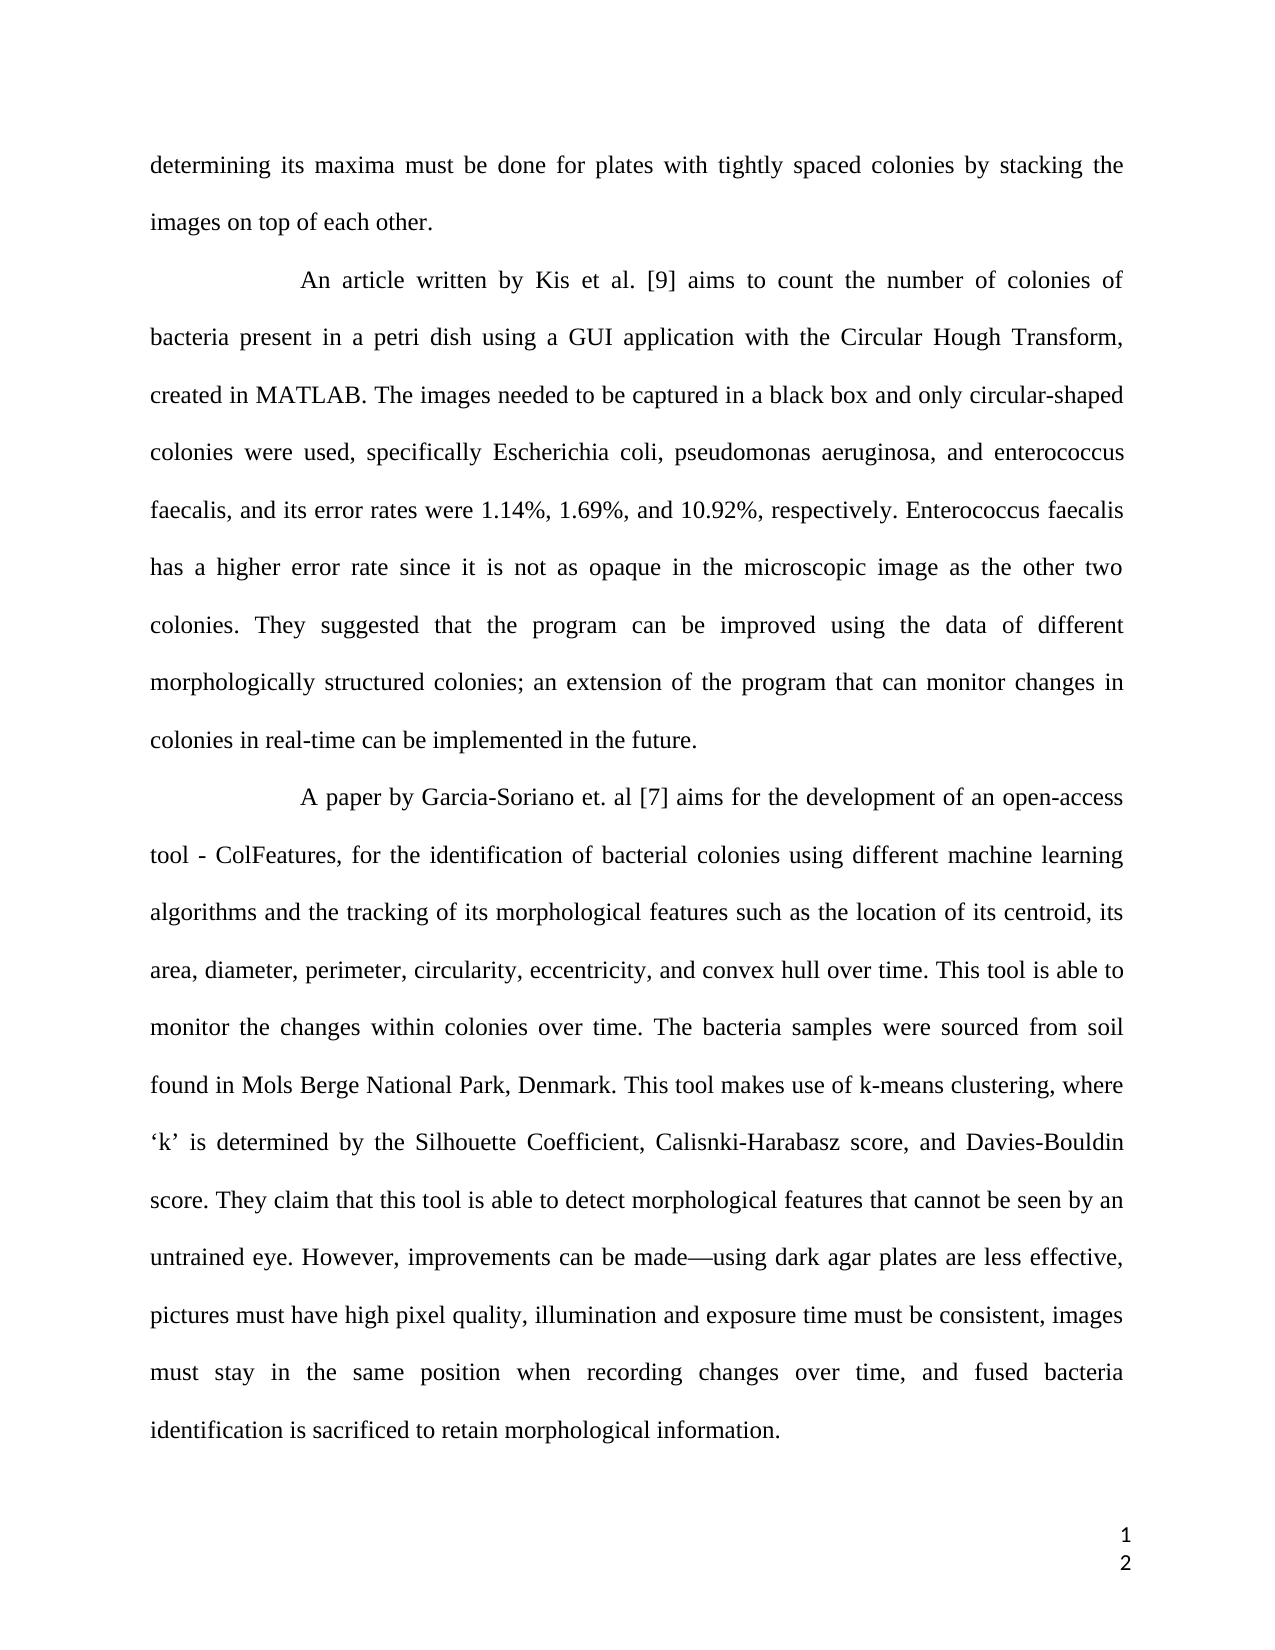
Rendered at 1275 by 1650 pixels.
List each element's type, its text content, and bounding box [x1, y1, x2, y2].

text A paper by Garcia-Soriano et. al [7] aims for the development of an open-access tool - ColFeatures, for the identification of bacterial colonies using different machine learning algorithms and the tracking of its morphological features such as the location of its centroid, its area, diameter, perimeter, circularity, eccentricity, and convex hull over time. This tool is able to monitor the changes within colonies over time. The bacteria samples were sourced from soil found in Mols Berge National Park, Denmark. This tool makes use of k-means clustering, where ‘k’ is determined by the Silhouette Coefficient, Calisnki-Harabasz score, and Davies-Bouldin score. They claim that this tool is able to detect morphological features that cannot be seen by an untrained eye. However, improvements can be made—using dark agar plates are less effective, pictures must have high pixel quality, illumination and exposure time must be consistent, images must stay in the same position when recording changes over time, and fused bacteria identification is sacrificed to retain morphological information. [150, 782, 1125, 1444]
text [150, 150, 1125, 236]
text An article written by Kis et al. [9] aims to count the number of colonies of bacteria present in a petri dish using a GUI application with the Circular Hough Transform, created in MATLAB. The images needed to be captured in a black box and only circular-shaped colonies were used, specifically Escherichia coli, pseudomonas aeruginosa, and enterococcus faecalis, and its error rates were 1.14%, 1.69%, and 10.92%, respectively. Enterococcus faecalis has a higher error rate since it is not as opaque in the microscopic image as the other two colonies. They suggested that the program can be improved using the data of different morphologically structured colonies; an extension of the program that can monitor changes in colonies in real-time can be implemented in the future. [150, 265, 1125, 754]
